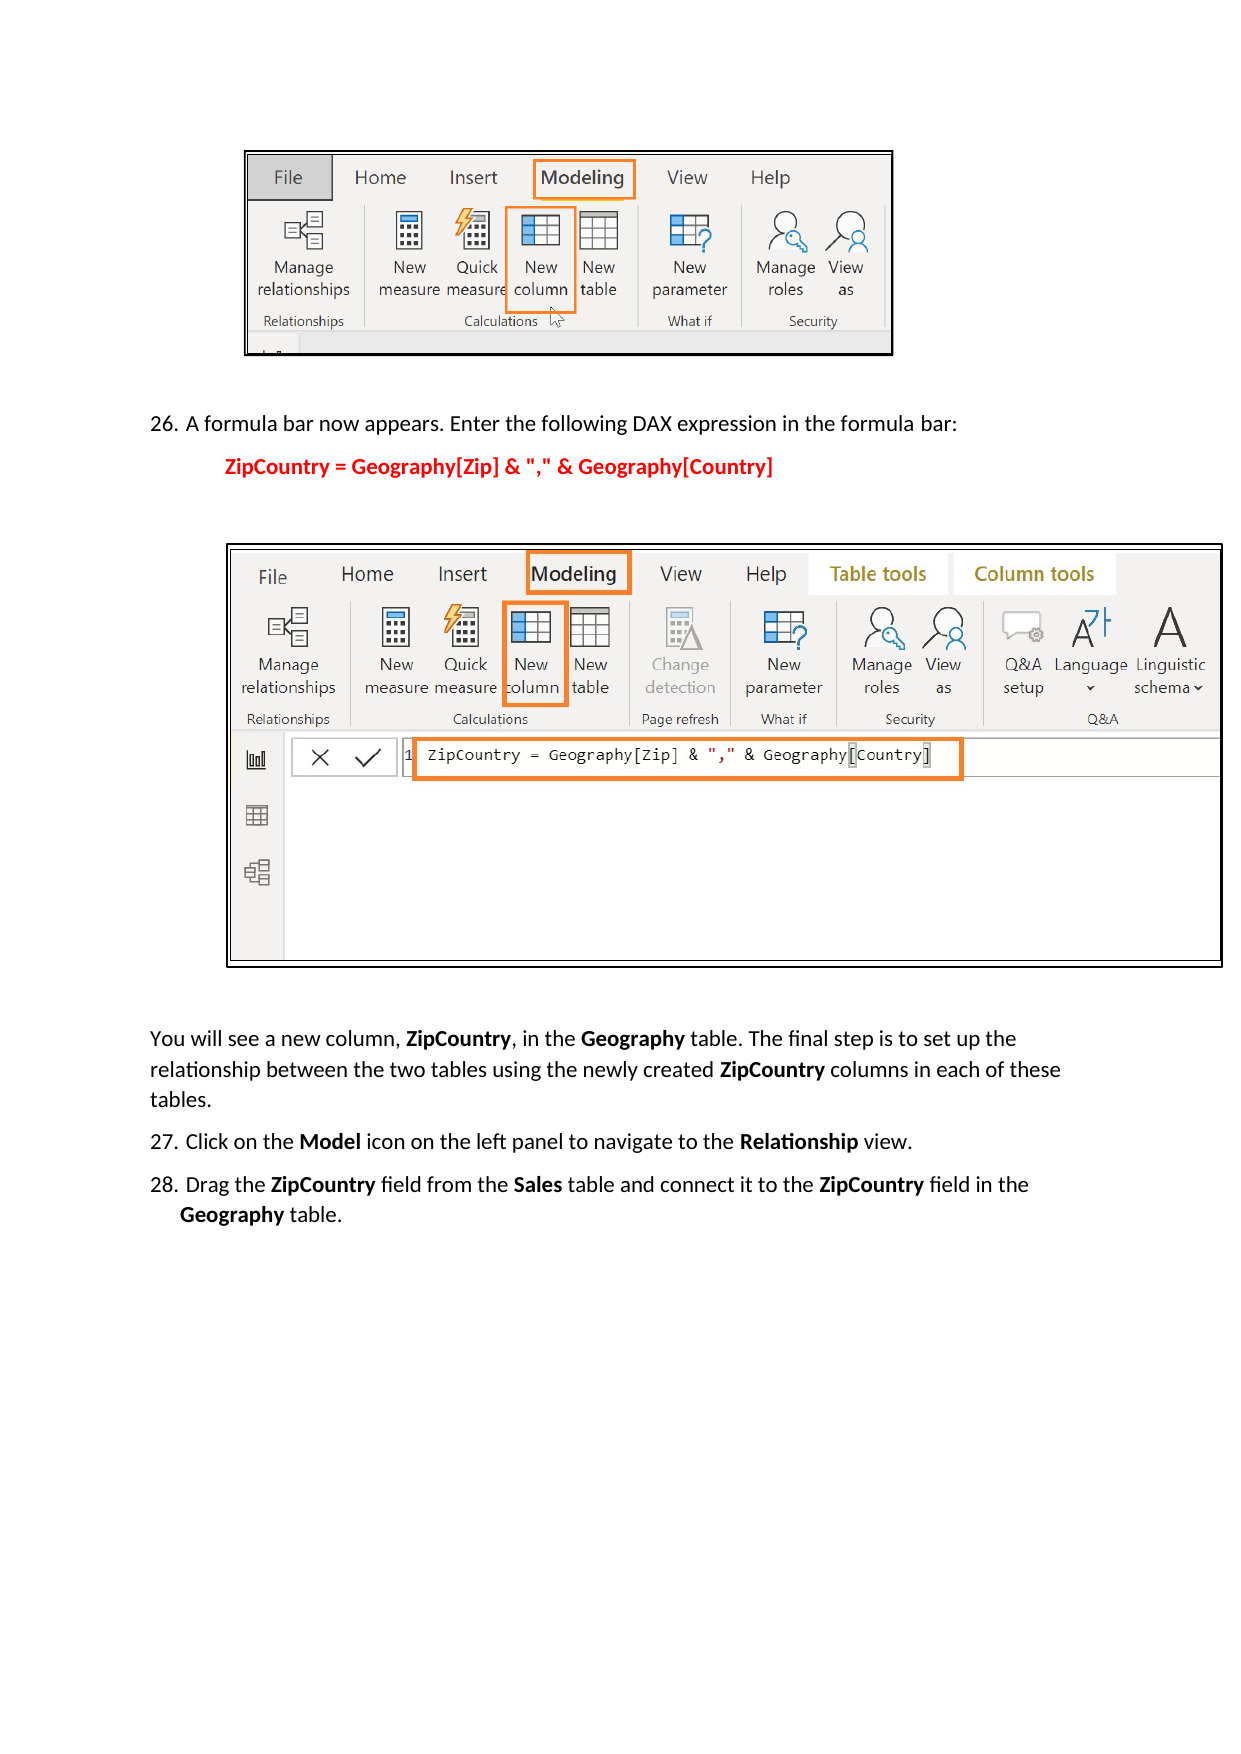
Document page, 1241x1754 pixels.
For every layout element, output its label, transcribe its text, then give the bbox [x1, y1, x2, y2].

list A formula bar now appears. Enter the following DAX expression in the formula bar: [150, 409, 1121, 438]
text Geography table. [180, 1200, 1121, 1228]
list Drag the ZipCountry field from the Sales table and connect it to the ZipCountry field in the [150, 1170, 1121, 1198]
picture [248, 155, 891, 353]
picture [231, 550, 1220, 960]
text You will see a new column, ZipCountry, in the Geography table. The final step is to set up the relationship between the two tables using the newly created ZipCountry columns in each of these tables. [150, 1024, 1063, 1113]
subtitle ZipCountry = Geography[Zip] & "," & Geography[Country] [225, 452, 1121, 480]
list Click on the Model icon on the left panel to navigate to the Relationship view. [150, 1127, 1121, 1156]
